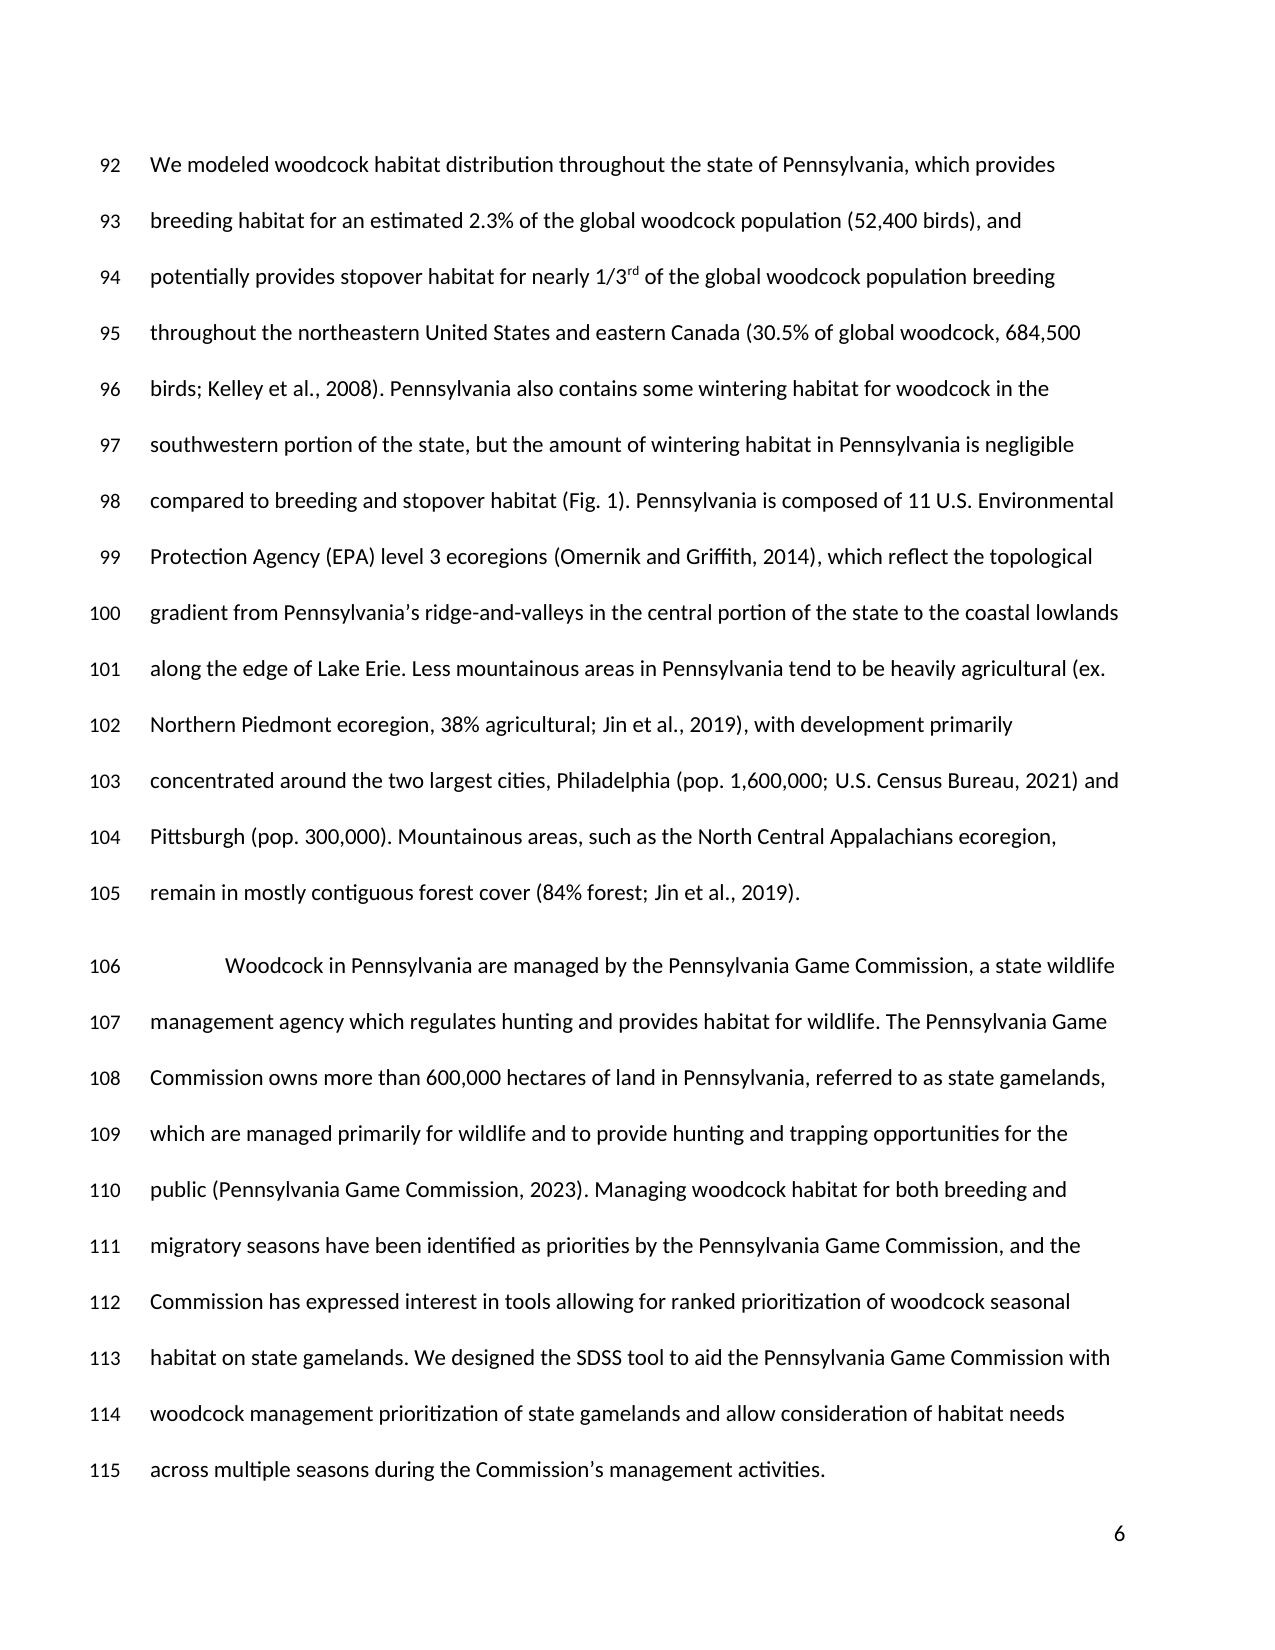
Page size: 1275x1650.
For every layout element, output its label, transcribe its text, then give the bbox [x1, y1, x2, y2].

text Woodcock in Pennsylvania are managed by the Pennsylvania Game Commission, a state wildlife management agency which regulates hunting and provides habitat for wildlife. The Pennsylvania Game Commission owns more than 600,000 hectares of land in Pennsylvania, referred to as state gamelands, which are managed primarily for wildlife and to provide hunting and trapping opportunities for the public (Pennsylvania Game Commission, 2023). Managing woodcock habitat for both breeding and migratory seasons have been identified as priorities by the Pennsylvania Game Commission, and the Commission has expressed interest in tools allowing for ranked prioritization of woodcock seasonal habitat on state gamelands. We designed the SDSS tool to aid the Pennsylvania Game Commission with woodcock management prioritization of state gamelands and allow consideration of habitat needs across multiple seasons during the Commission’s management activities. [150, 951, 1125, 1484]
text We modeled woodcock habitat distribution throughout the state of Pennsylvania, which provides breeding habitat for an estimated 2.3% of the global woodcock population (52,400 birds), and potentially provides stopover habitat for nearly 1/3rd of the global woodcock population breeding throughout the northeastern United States and eastern Canada (30.5% of global woodcock, 684,500 birds; Kelley et al., 2008). Pennsylvania also contains some wintering habitat for woodcock in the southwestern portion of the state, but the amount of wintering habitat in Pennsylvania is negligible compared to breeding and stopover habitat (Fig. 1). Pennsylvania is composed of 11 U.S. Environmental Protection Agency (EPA) level 3 ecoregions (Omernik and Griffith, 2014), which reflect the topological gradient from Pennsylvania’s ridge-and-valleys in the central portion of the state to the coastal lowlands along the edge of Lake Erie. Less mountainous areas in Pennsylvania tend to be heavily agricultural (ex. Northern Piedmont ecoregion, 38% agricultural; Jin et al., 2019), with development primarily concentrated around the two largest cities, Philadelphia (pop. 1,600,000; U.S. Census Bureau, 2021) and Pittsburgh (pop. 300,000). Mountainous areas, such as the North Central Appalachians ecoregion, remain in mostly contiguous forest cover (84% forest; Jin et al., 2019). [150, 150, 1125, 907]
